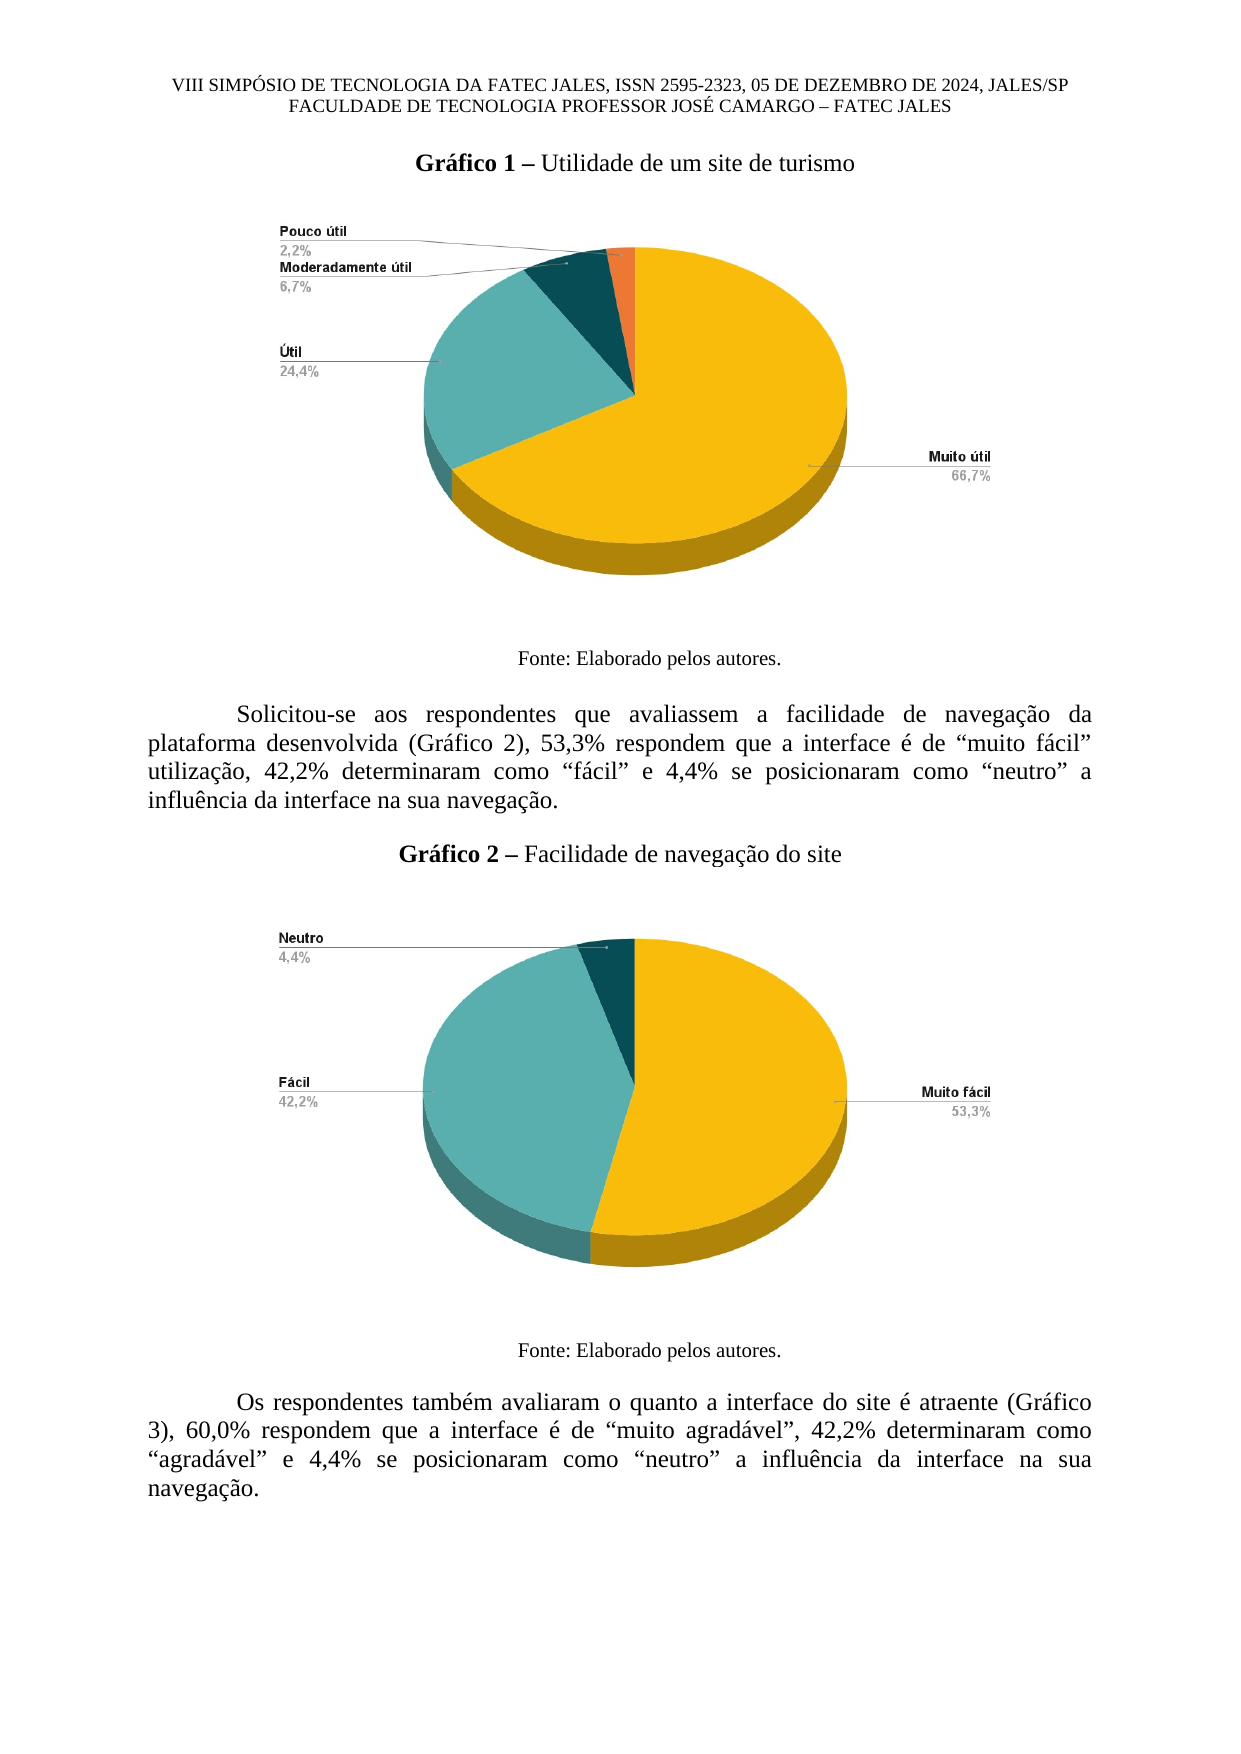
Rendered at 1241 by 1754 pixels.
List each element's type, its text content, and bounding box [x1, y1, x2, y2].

text Os respondentes também avaliaram o quanto a interface do site é atraente (Gráfico 3), 60,0% respondem que a interface é de “muito agradável”, 42,2% determinaram como “agradável” e 4,4% se posicionaram como “neutro” a influência da interface na sua navegação. [148, 1387, 1092, 1502]
picture [256, 176, 1014, 646]
text Fonte: Elaborado pelos autores. [148, 1338, 1092, 1362]
text Solicitou-se aos respondentes que avaliassem a facilidade de navegação da plataforma desenvolvida (Gráfico 2), 53,3% respondem que a interface é de “muito fácil” utilização, 42,2% determinaram como “fácil” e 4,4% se posicionaram como “neutro” a influência da interface na sua navegação. [148, 699, 1092, 814]
text Gráfico 2 – Facilidade de navegação do site [148, 839, 1092, 868]
picture [255, 867, 1014, 1338]
text Fonte: Elaborado pelos autores. [148, 646, 1092, 670]
